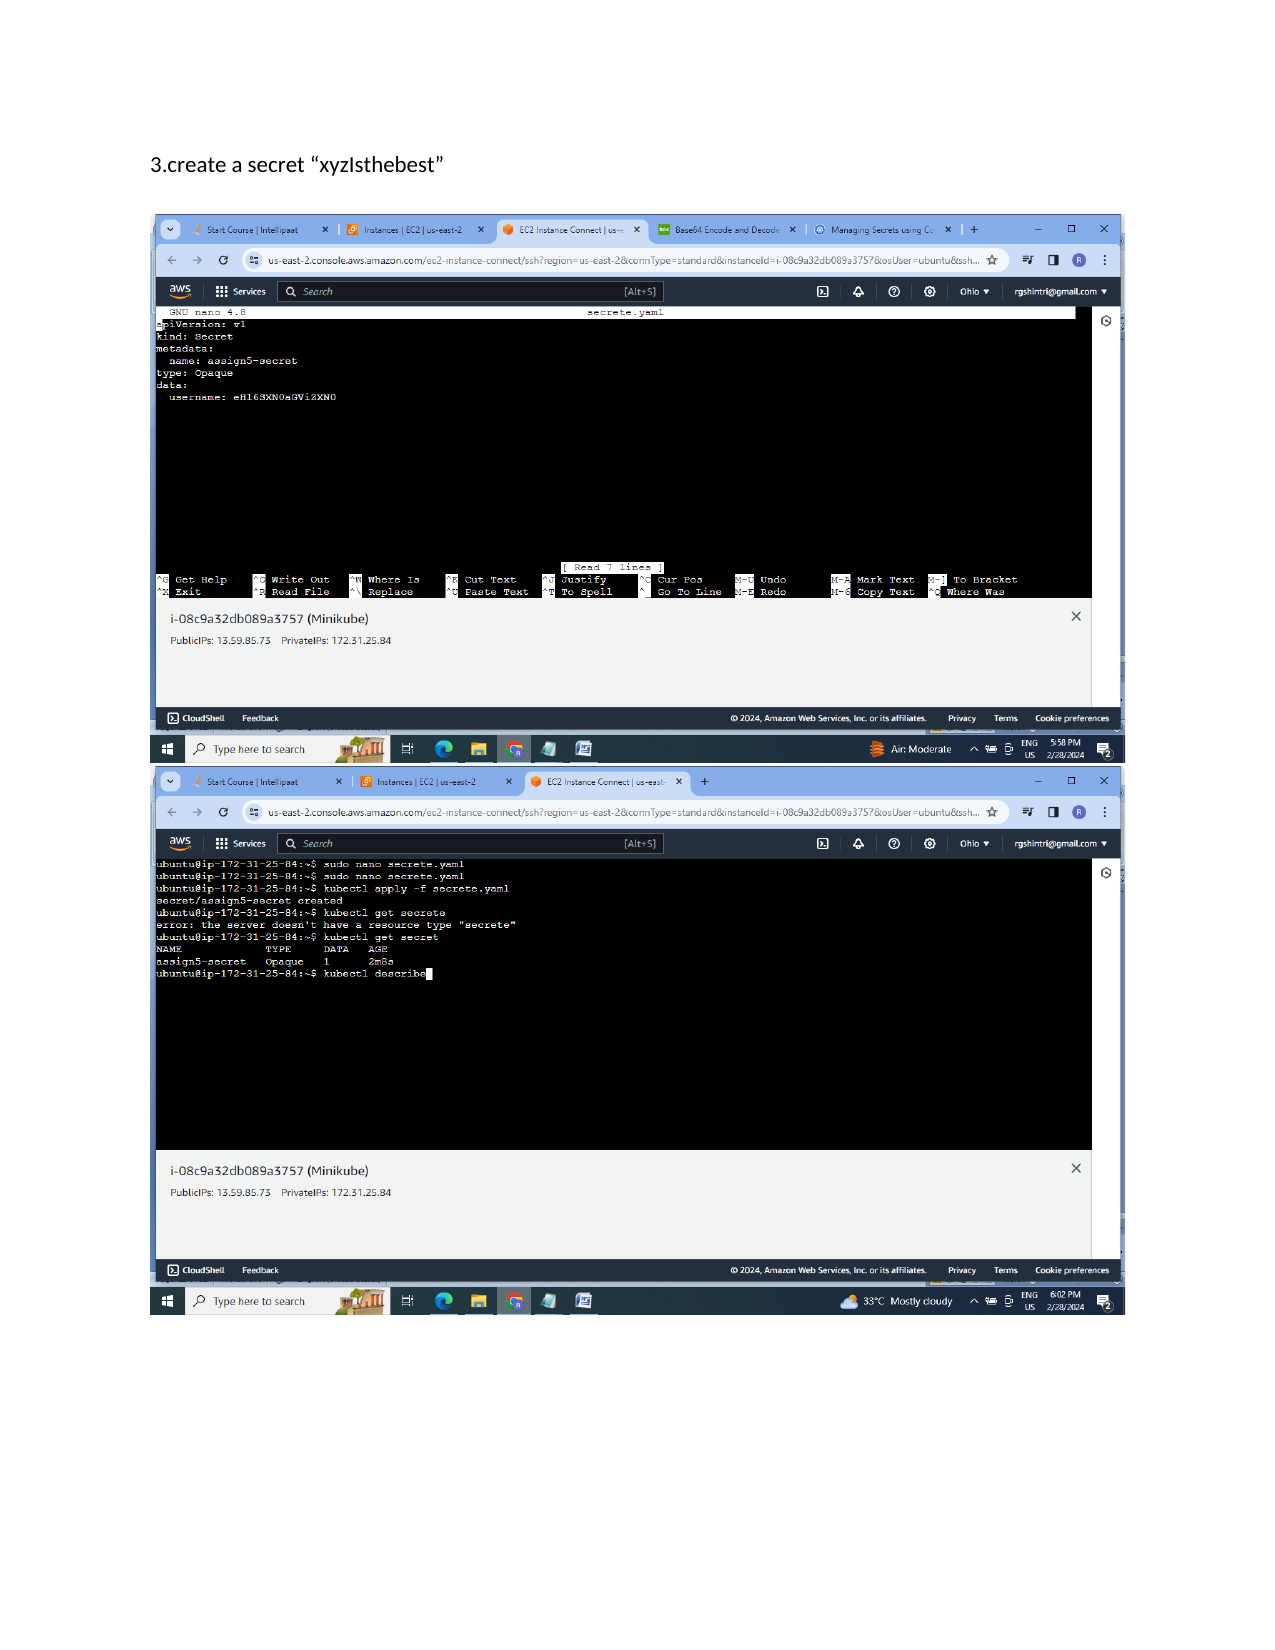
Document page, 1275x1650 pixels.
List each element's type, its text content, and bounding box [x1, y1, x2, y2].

picture [150, 214, 1125, 763]
text 3.create a secret “xyzIsthebest” [150, 150, 1125, 178]
picture [150, 766, 1125, 1315]
